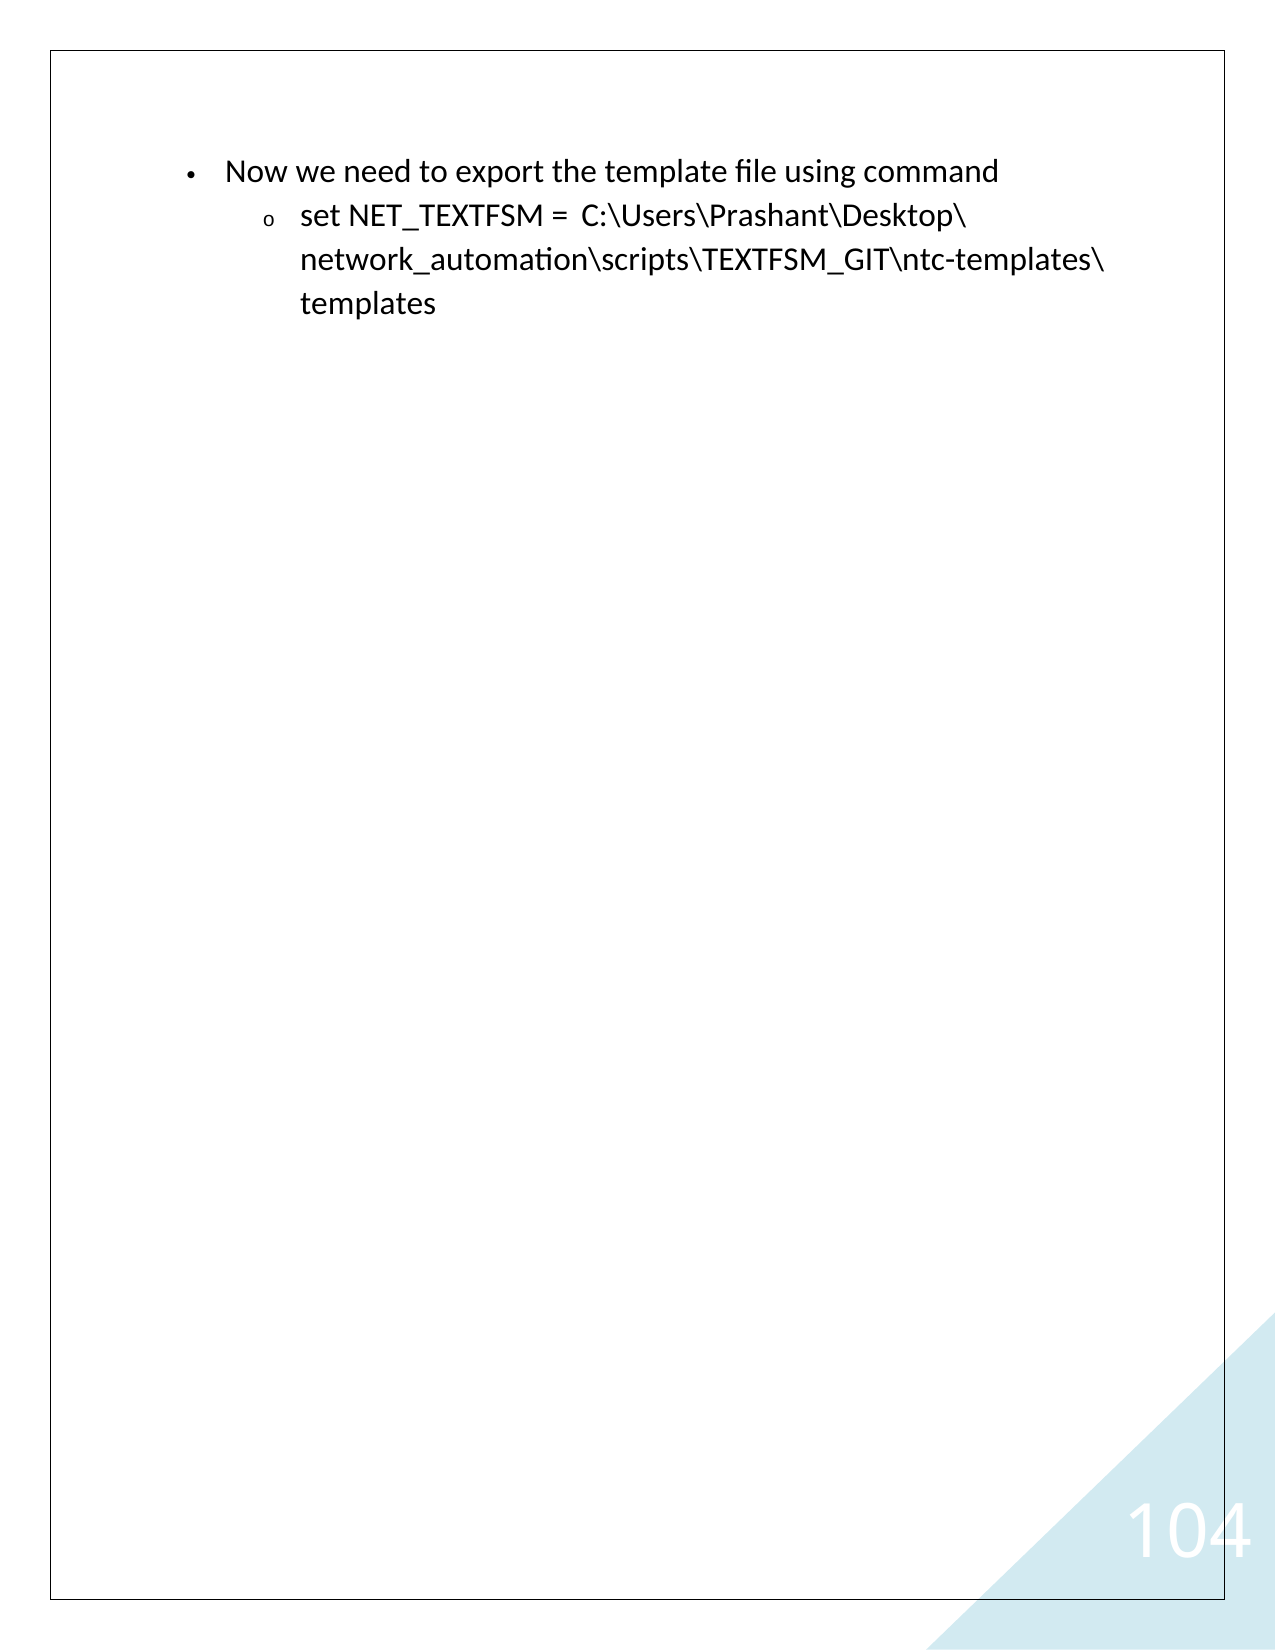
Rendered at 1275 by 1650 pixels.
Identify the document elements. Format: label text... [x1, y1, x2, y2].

list Now we need to export the template file using command [187, 150, 1125, 191]
list set NET_TEXTFSM = C:\Users\Prashant\Desktop\network_automation\scripts\TEXTFSM_GIT\ntc-templates\templates [262, 194, 1125, 323]
